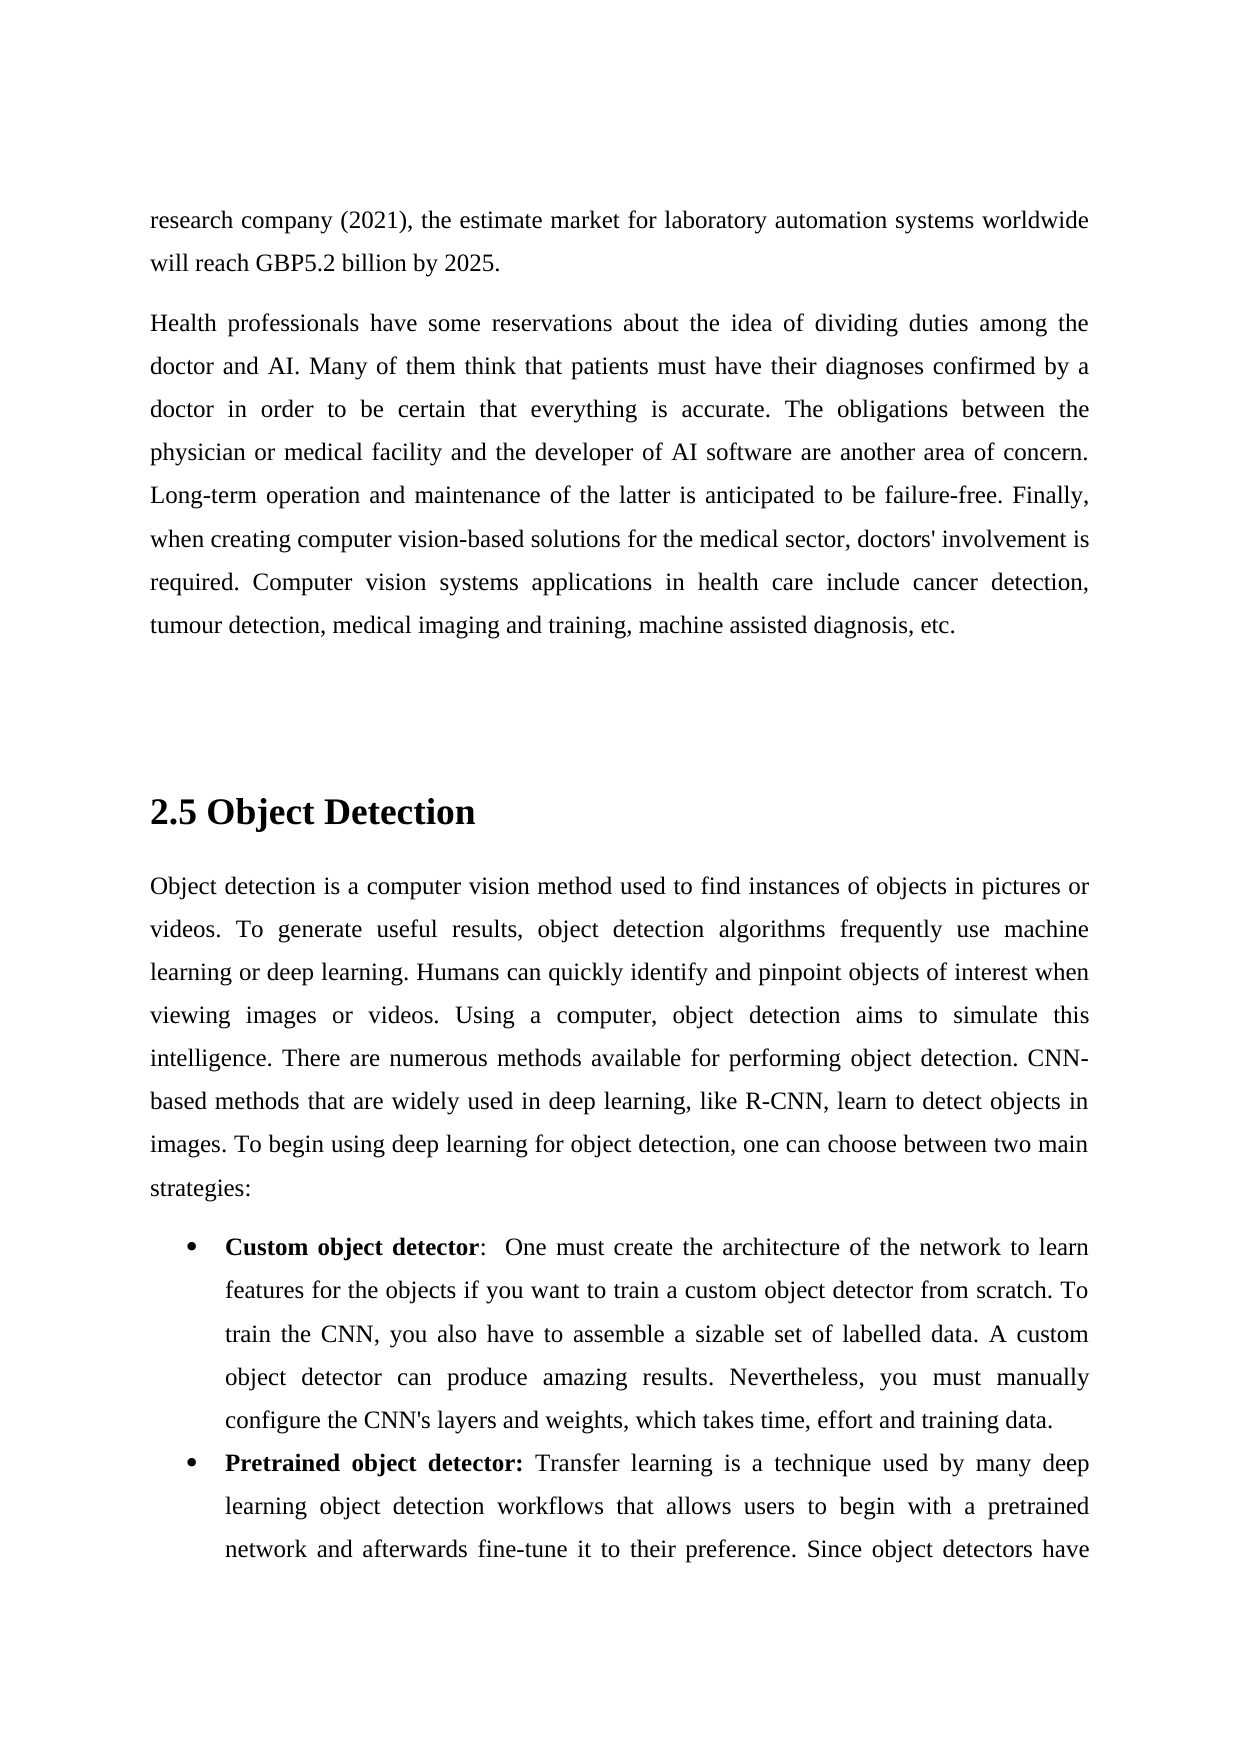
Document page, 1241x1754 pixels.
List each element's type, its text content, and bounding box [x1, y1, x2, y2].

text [150, 205, 1090, 277]
text 2.5 Object Detection [150, 789, 1090, 832]
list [187, 1448, 1090, 1563]
text Object detection is a computer vision method used to find instances of objects in pictures or videos. To generate useful results, object detection algorithms frequently use machine learning or deep learning. Humans can quickly identify and pinpoint objects of interest when viewing images or videos. Using a computer, object detection aims to simulate this intelligence. There are numerous methods available for performing object detection. CNN-based methods that are widely used in deep learning, like R-CNN, learn to detect objects in images. To begin using deep learning for object detection, one can choose between two main strategies: [150, 871, 1090, 1201]
text Health professionals have some reservations about the idea of dividing duties among the doctor and AI. Many of them think that patients must have their diagnoses confirmed by a doctor in order to be certain that everything is accurate. The obligations between the physician or medical facility and the developer of AI software are another area of concern. Long-term operation and maintenance of the latter is anticipated to be failure-free. Finally, when creating computer vision-based solutions for the medical sector, doctors' involvement is required. Computer vision systems applications in health care include cancer detection, tumour detection, medical imaging and training, machine assisted diagnosis, etc. [150, 308, 1090, 639]
list Custom object detector: One must create the architecture of the network to learn features for the objects if you want to train a custom object detector from scratch. To train the CNN, you also have to assemble a sizable set of labelled data. A custom object detector can produce amazing results. Nevertheless, you must manually configure the CNN's layers and weights, which takes time, effort and training data. [187, 1232, 1090, 1434]
